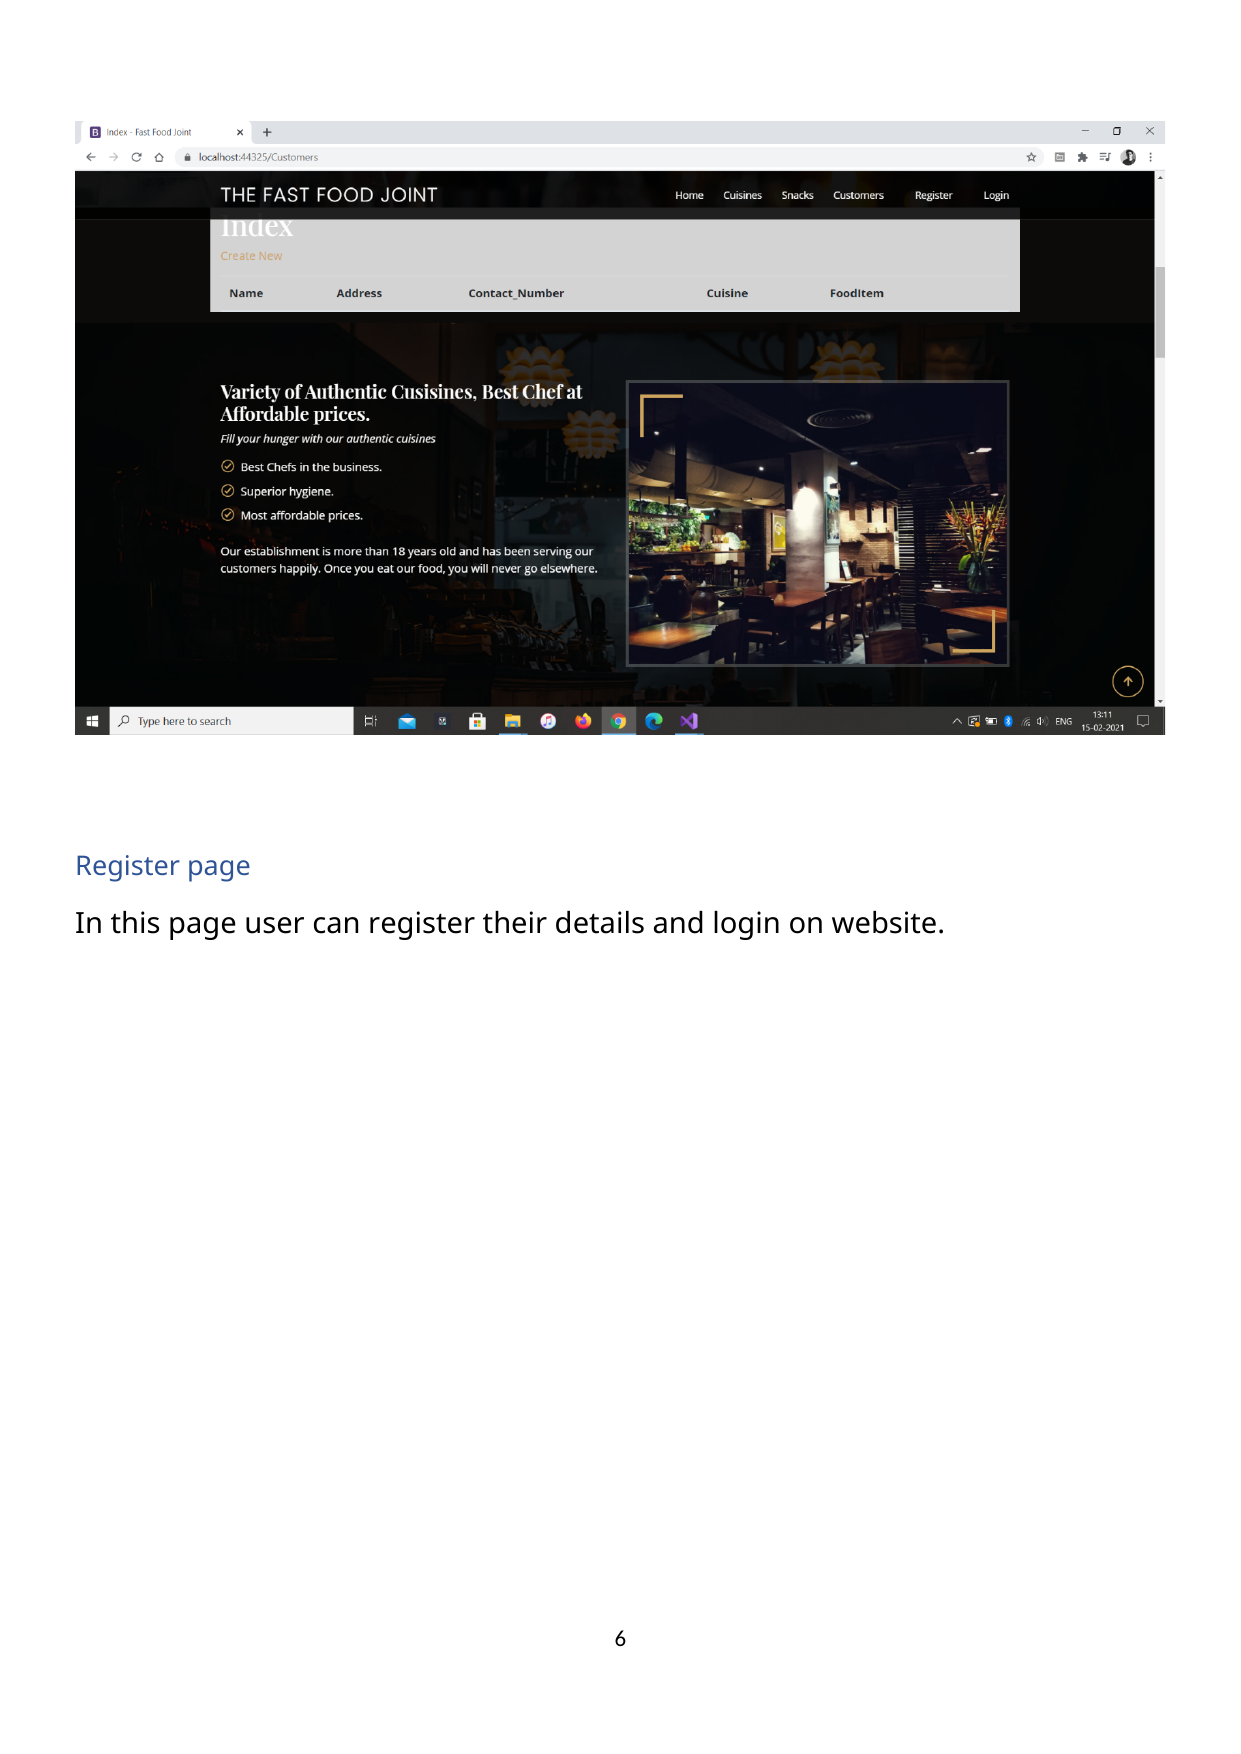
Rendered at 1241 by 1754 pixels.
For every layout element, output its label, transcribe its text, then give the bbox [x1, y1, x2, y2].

picture [75, 121, 1166, 735]
text In this page user can register their details and login on website. [75, 902, 1165, 942]
subtitle Register page [75, 847, 1165, 884]
